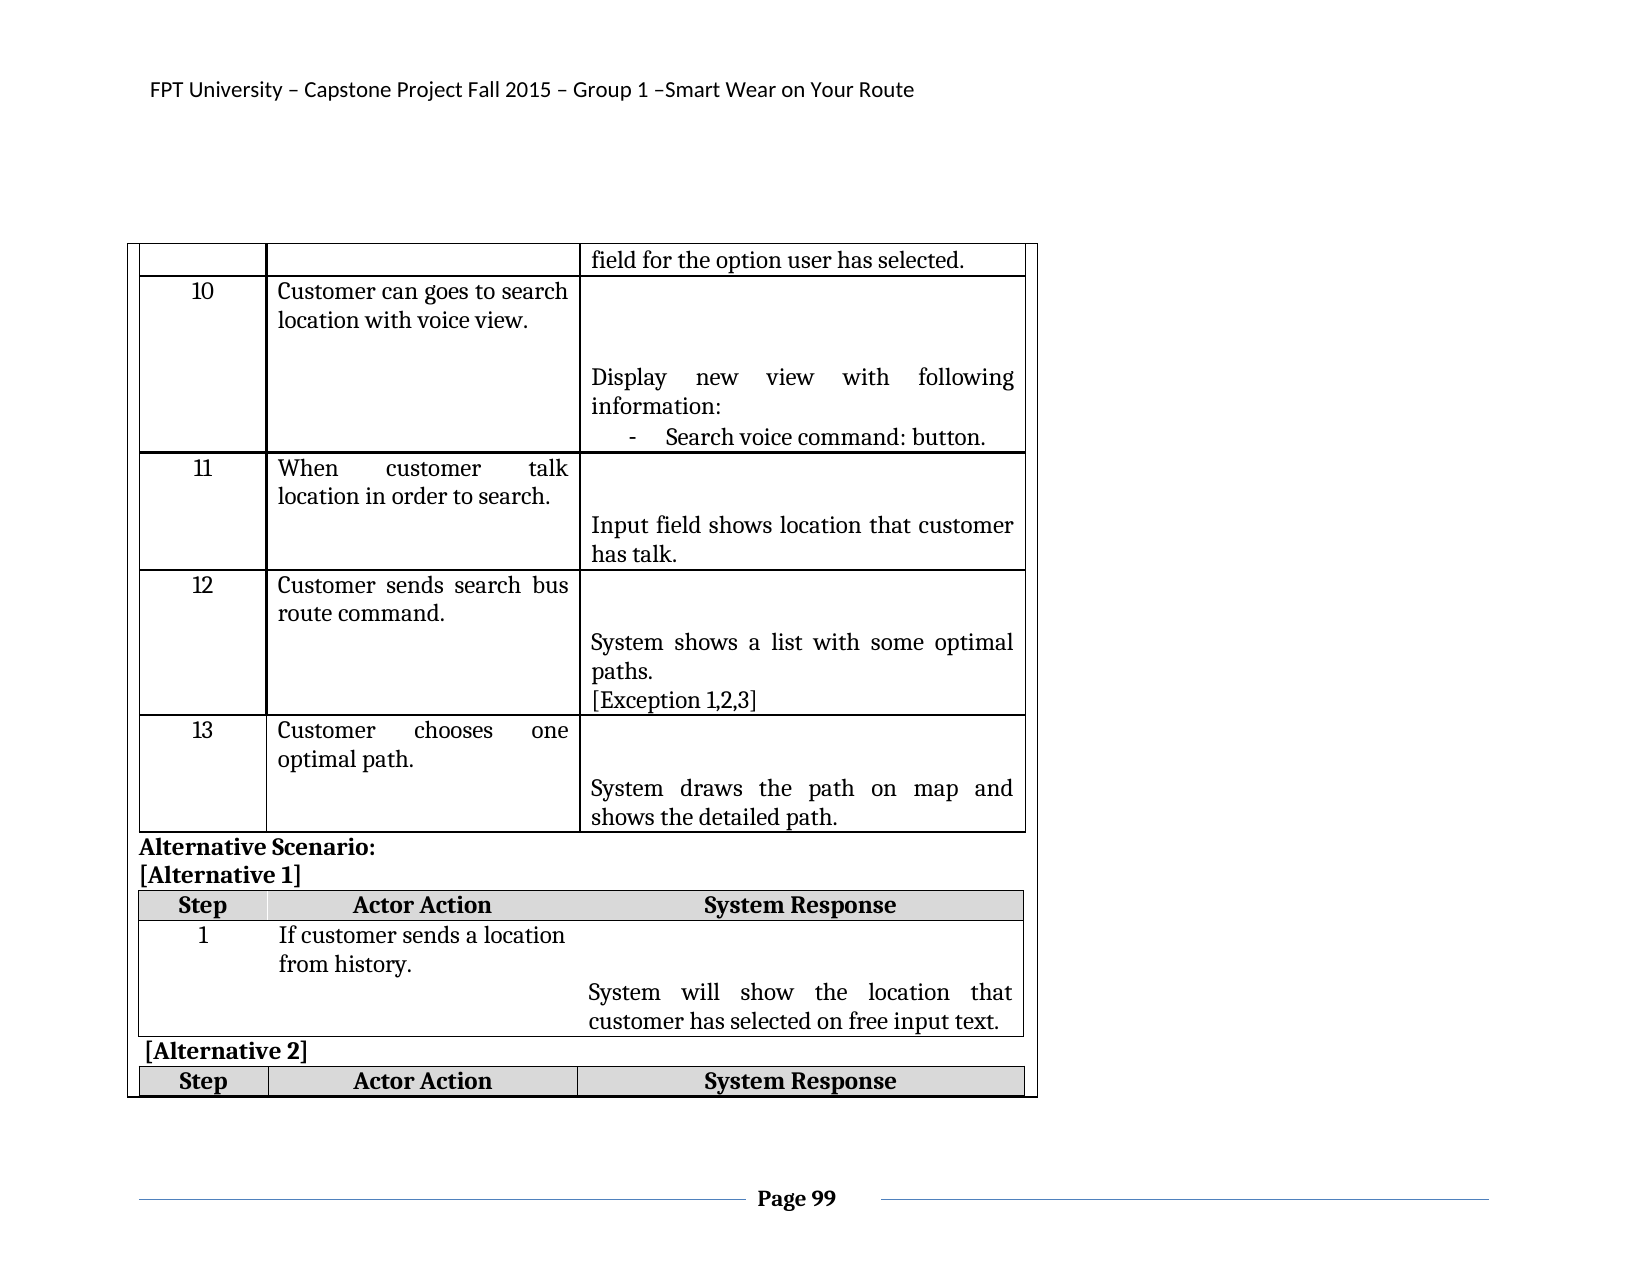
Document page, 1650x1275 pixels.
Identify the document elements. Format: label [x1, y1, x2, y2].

table_cell [128, 244, 1037, 1096]
